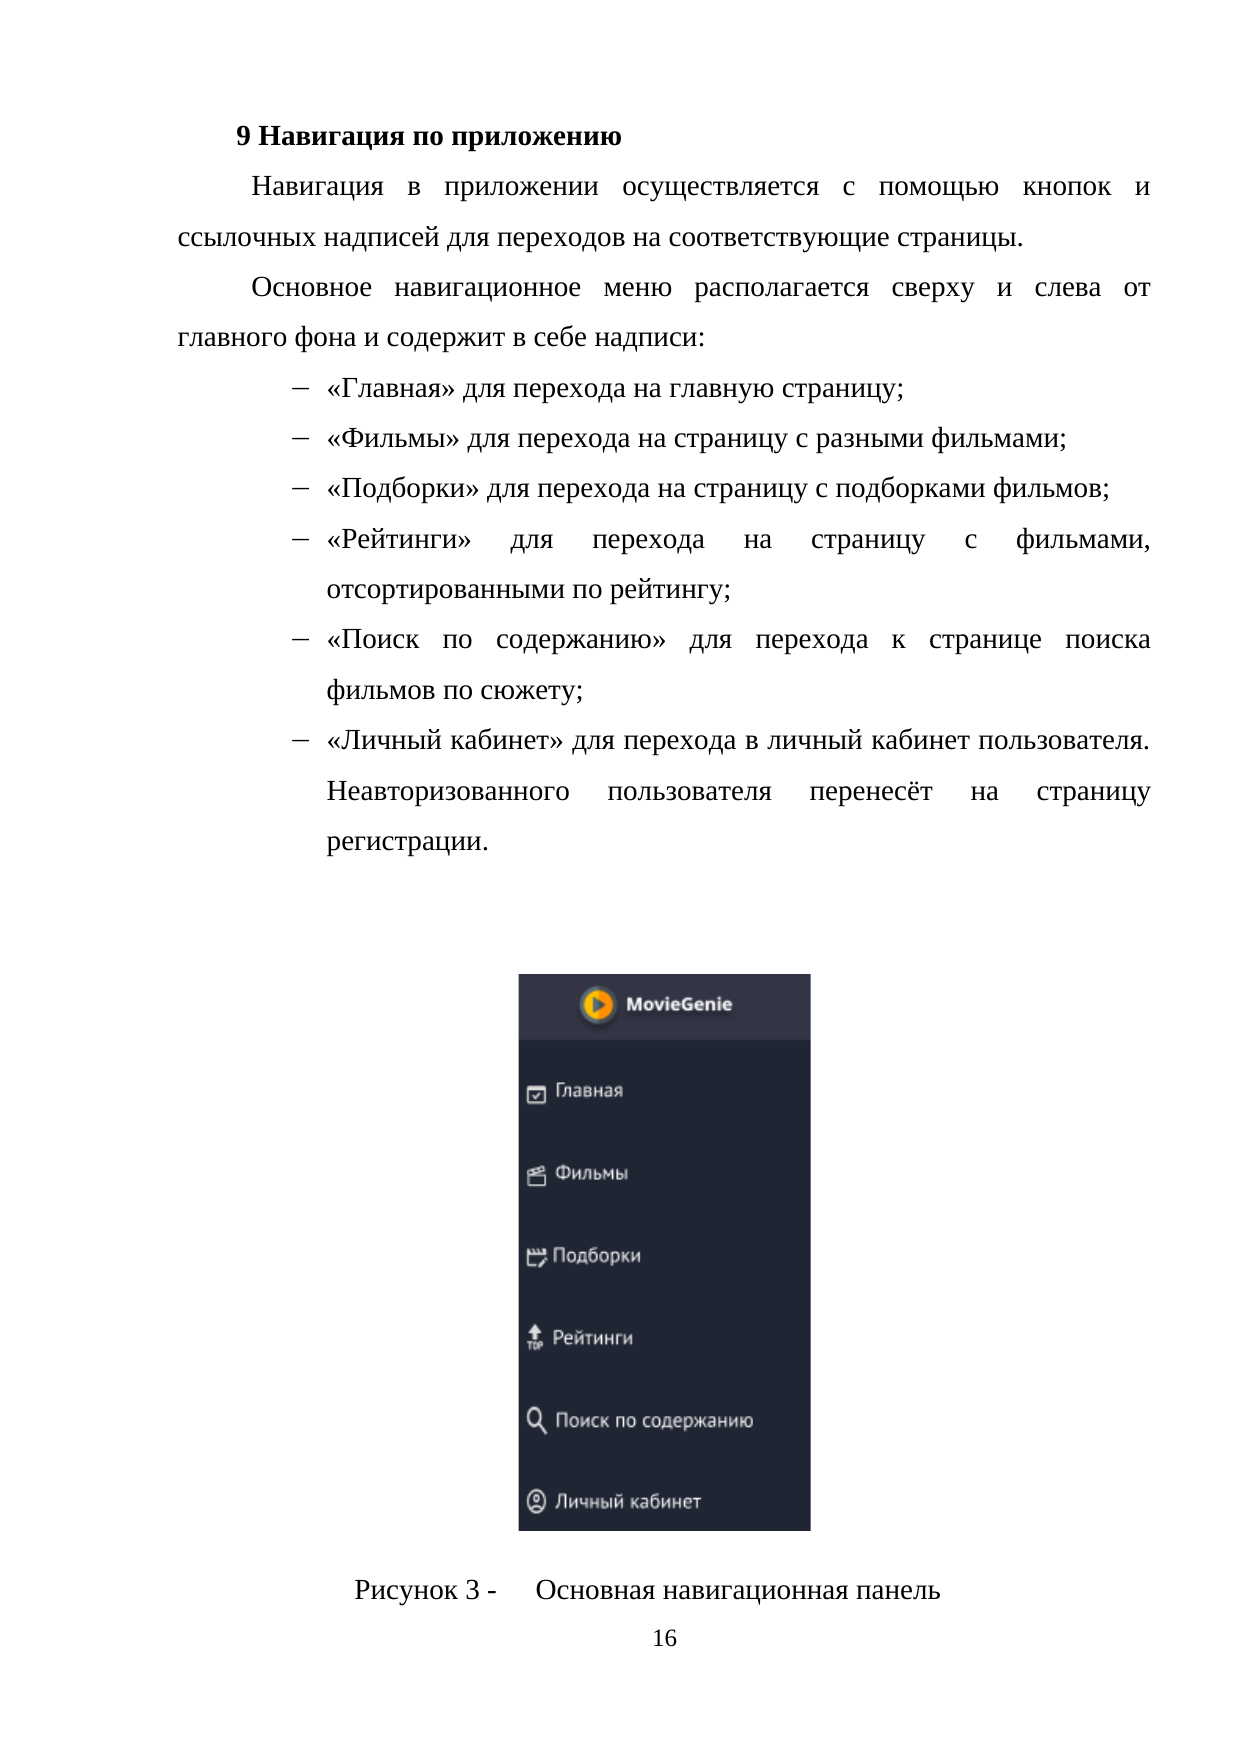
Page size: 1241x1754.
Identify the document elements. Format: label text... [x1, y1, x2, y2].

text Навигация в приложении осуществляется с помощью кнопок и ссылочных надписей для переходов на соответствующие страницы. [177, 168, 1152, 252]
text Навигация по приложению [236, 118, 1152, 152]
text Основная навигационная панель [215, 1572, 1152, 1606]
text «Личный кабинет» для перехода в личный кабинет пользователя. Неавторизованного пользователя перенесёт на страницу регистрации. [289, 722, 1152, 857]
text «Главная» для перехода на главную страницу; [289, 370, 1152, 403]
text «Рейтинги» для перехода на страницу с фильмами, отсортированными по рейтингу; [289, 521, 1152, 605]
text «Поиск по содержанию» для перехода к странице поиска фильмов по сюжету; [289, 622, 1152, 706]
text «Фильмы» для перехода на страницу с разными фильмами; [289, 420, 1152, 454]
text «Подборки» для перехода на страницу с подборками фильмов; [289, 471, 1152, 504]
text Основное навигационное меню располагается сверху и слева от главного фона и содержит в себе надписи: [177, 269, 1152, 353]
picture [518, 974, 811, 1531]
